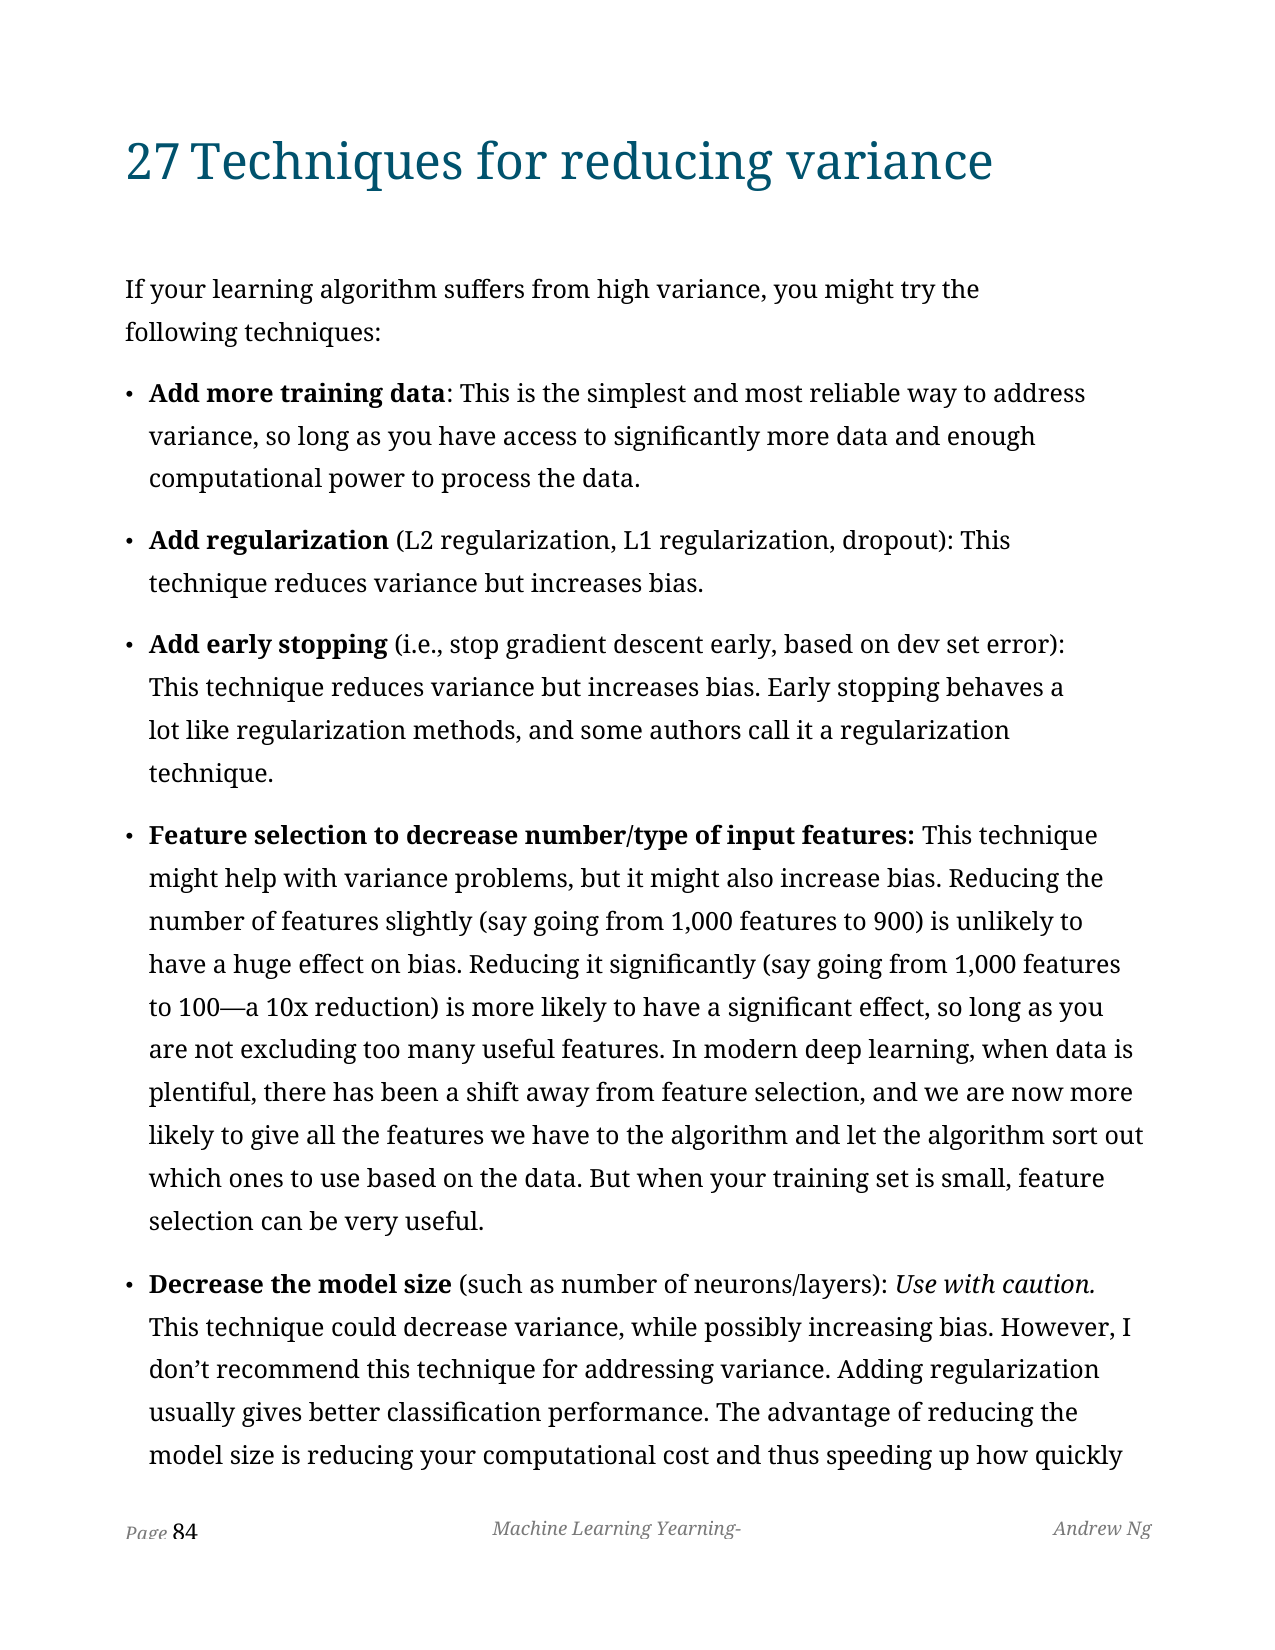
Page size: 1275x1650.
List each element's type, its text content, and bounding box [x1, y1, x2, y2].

list Add more training data: This is the simplest and most reliable way to address variance, so long as you have access to significantly more data and enough computational power to process the data. [125, 375, 1148, 495]
subtitle Techniques for reducing variance [125, 126, 1164, 194]
text If your learning algorithm suffers from high variance, you might try the following techniques: [125, 271, 1020, 348]
list Feature selection to decrease number/type of input features: This technique might help with variance problems, but it might also increase bias. Reducing the number of features slightly (say going from 1,000 features to 900) is unlikely to have a huge effect on bias. Reducing it significantly (say going from 1,000 features to 100—a 10x reduction) is more likely to have a significant effect, so long as you are not excluding too many useful features. In modern deep learning, when data is plentiful, there has been a shift away from feature selection, and we are now more likely to give all the features we have to the algorithm and let the algorithm sort out which ones to use based on the data. But when your training set is small, feature selection can be very useful. [125, 817, 1145, 1238]
list Add early stopping (i.e., stop gradient descent early, based on dev set error): This technique reduces variance but increases bias. Early stopping behaves a lot like regularization methods, and some authors call it a regularization technique. [125, 627, 1075, 790]
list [125, 1266, 1150, 1472]
list Add regularization (L2 regularization, L1 regularization, dropout): This technique reduces variance but increases bias. [125, 523, 1084, 600]
